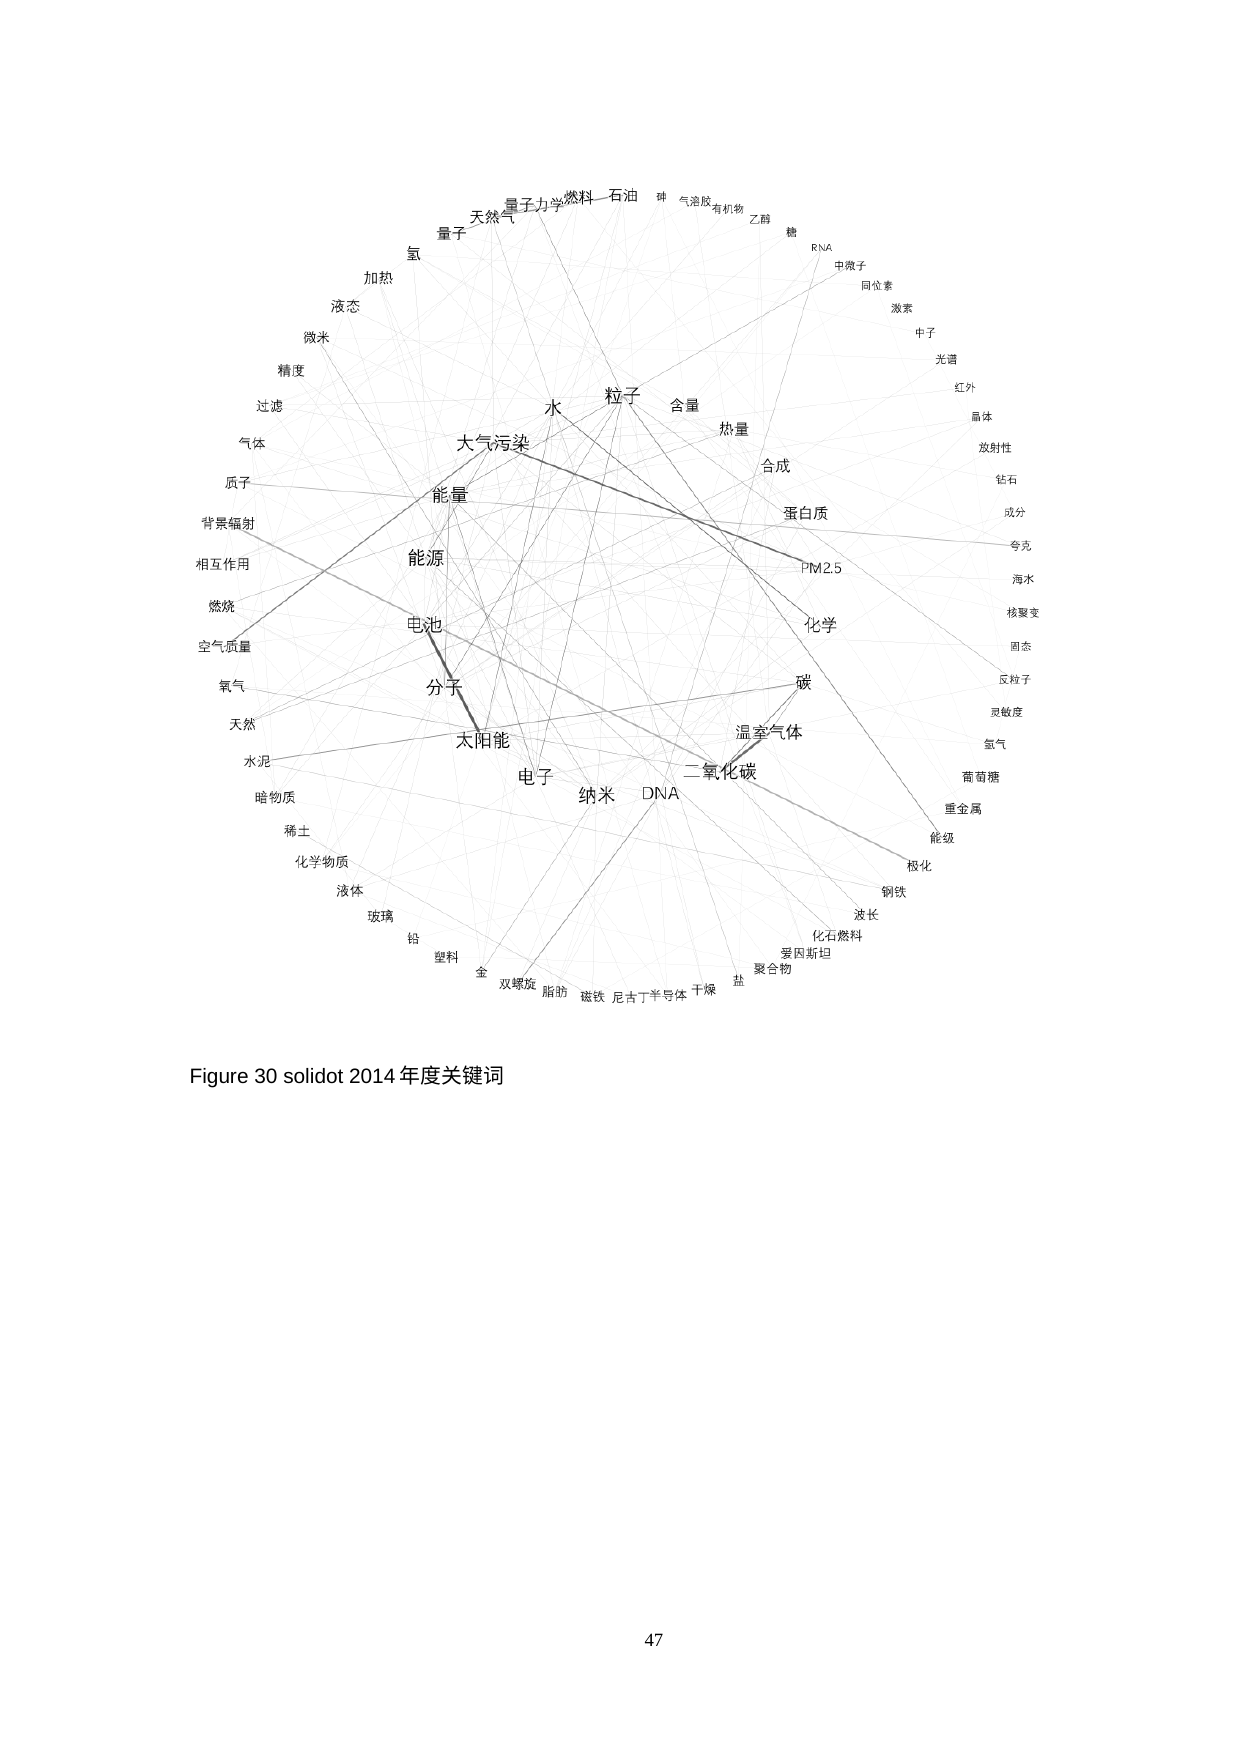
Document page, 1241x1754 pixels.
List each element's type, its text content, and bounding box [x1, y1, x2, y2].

picture [189, 163, 1055, 1029]
